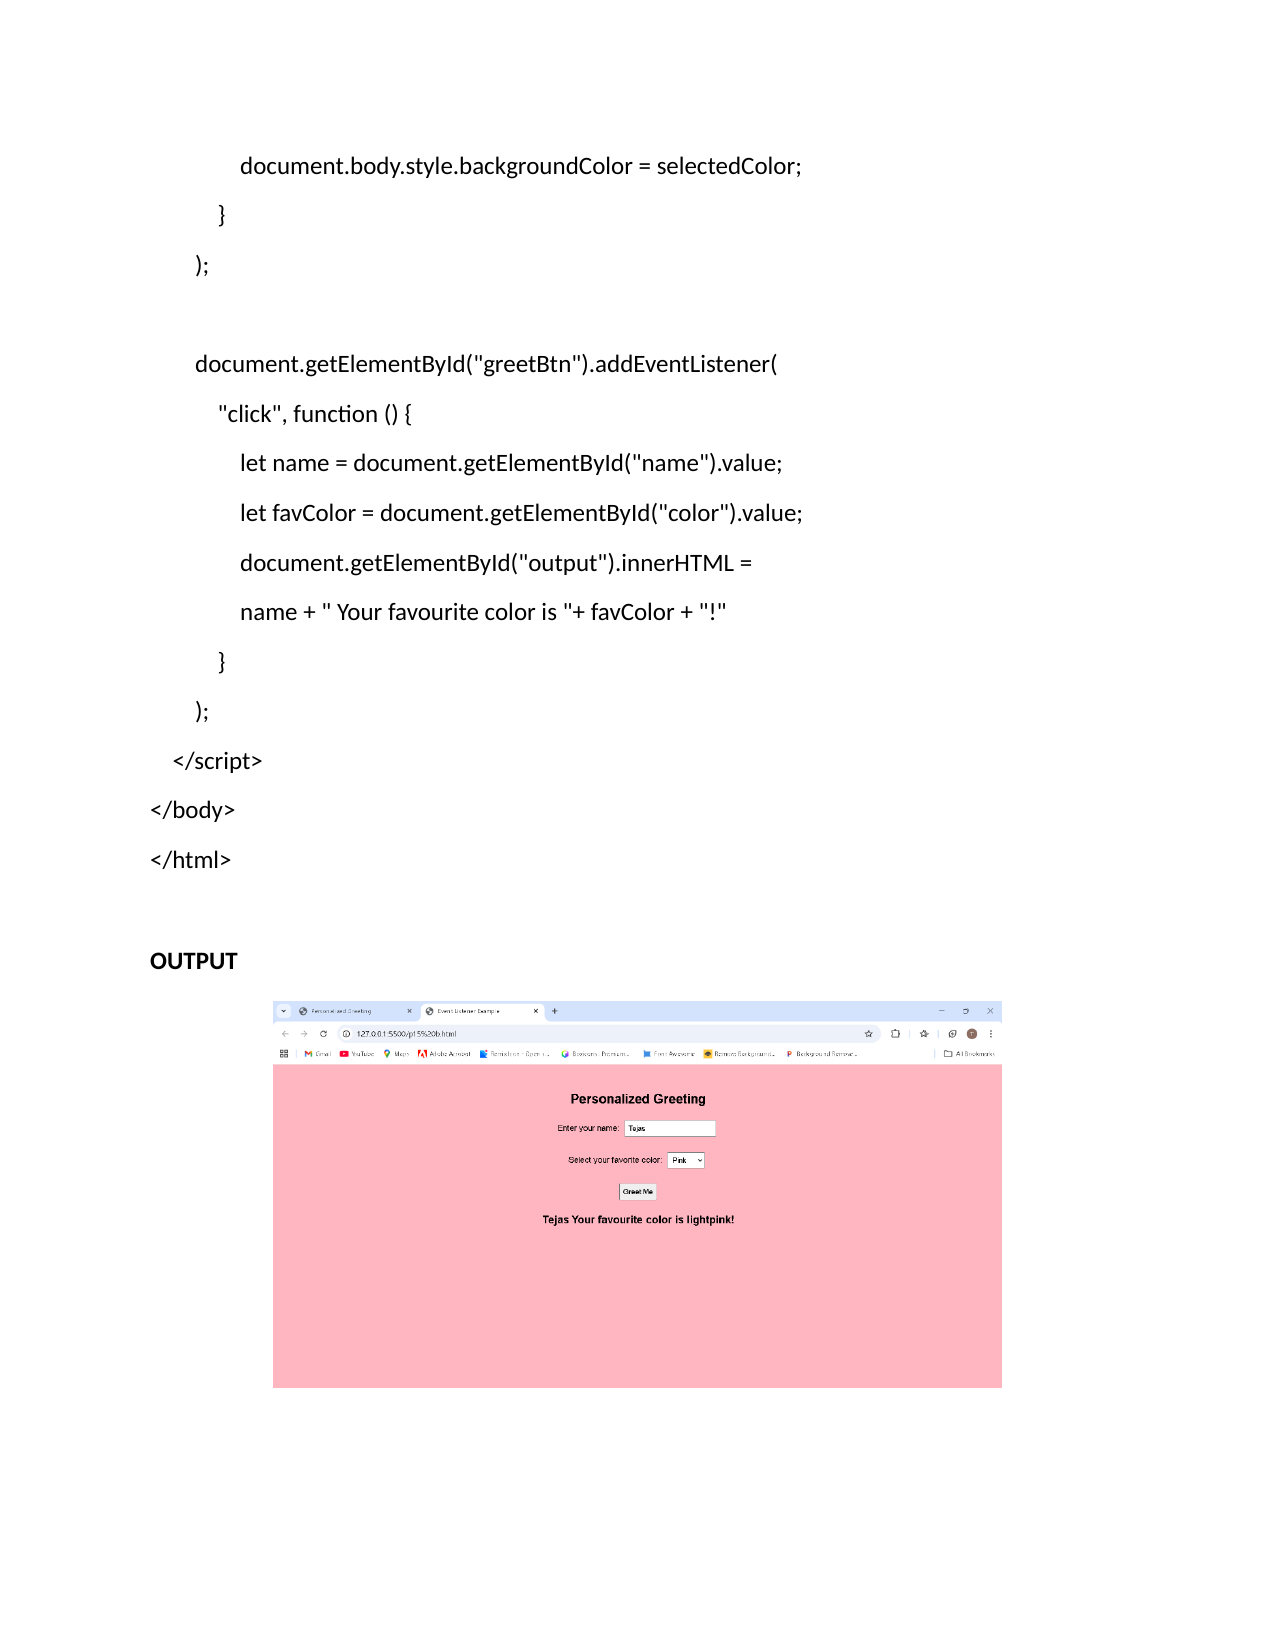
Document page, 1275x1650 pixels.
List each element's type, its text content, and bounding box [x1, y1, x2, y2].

text OUTPUT [150, 945, 1125, 976]
text ); [150, 695, 1125, 726]
text </body> [150, 794, 1125, 825]
text </script> [150, 745, 1125, 776]
text let favColor = document.getElementById("color").value; [150, 497, 1125, 528]
text } [150, 646, 1125, 676]
text </html> [150, 844, 1125, 875]
text let name = document.getElementById("name").value; [150, 447, 1125, 478]
text ); [150, 249, 1125, 280]
text document.body.style.backgroundColor = selectedColor; [150, 150, 1125, 181]
text name + " Your favourite color is "+ favColor + "!" [150, 596, 1125, 627]
text "click", function () { [150, 398, 1125, 428]
text document.getElementById("greetBtn").addEventListener( [150, 348, 1125, 379]
picture [273, 1001, 1002, 1388]
text } [150, 199, 1125, 230]
text document.getElementById("output").innerHTML = [150, 547, 1125, 577]
